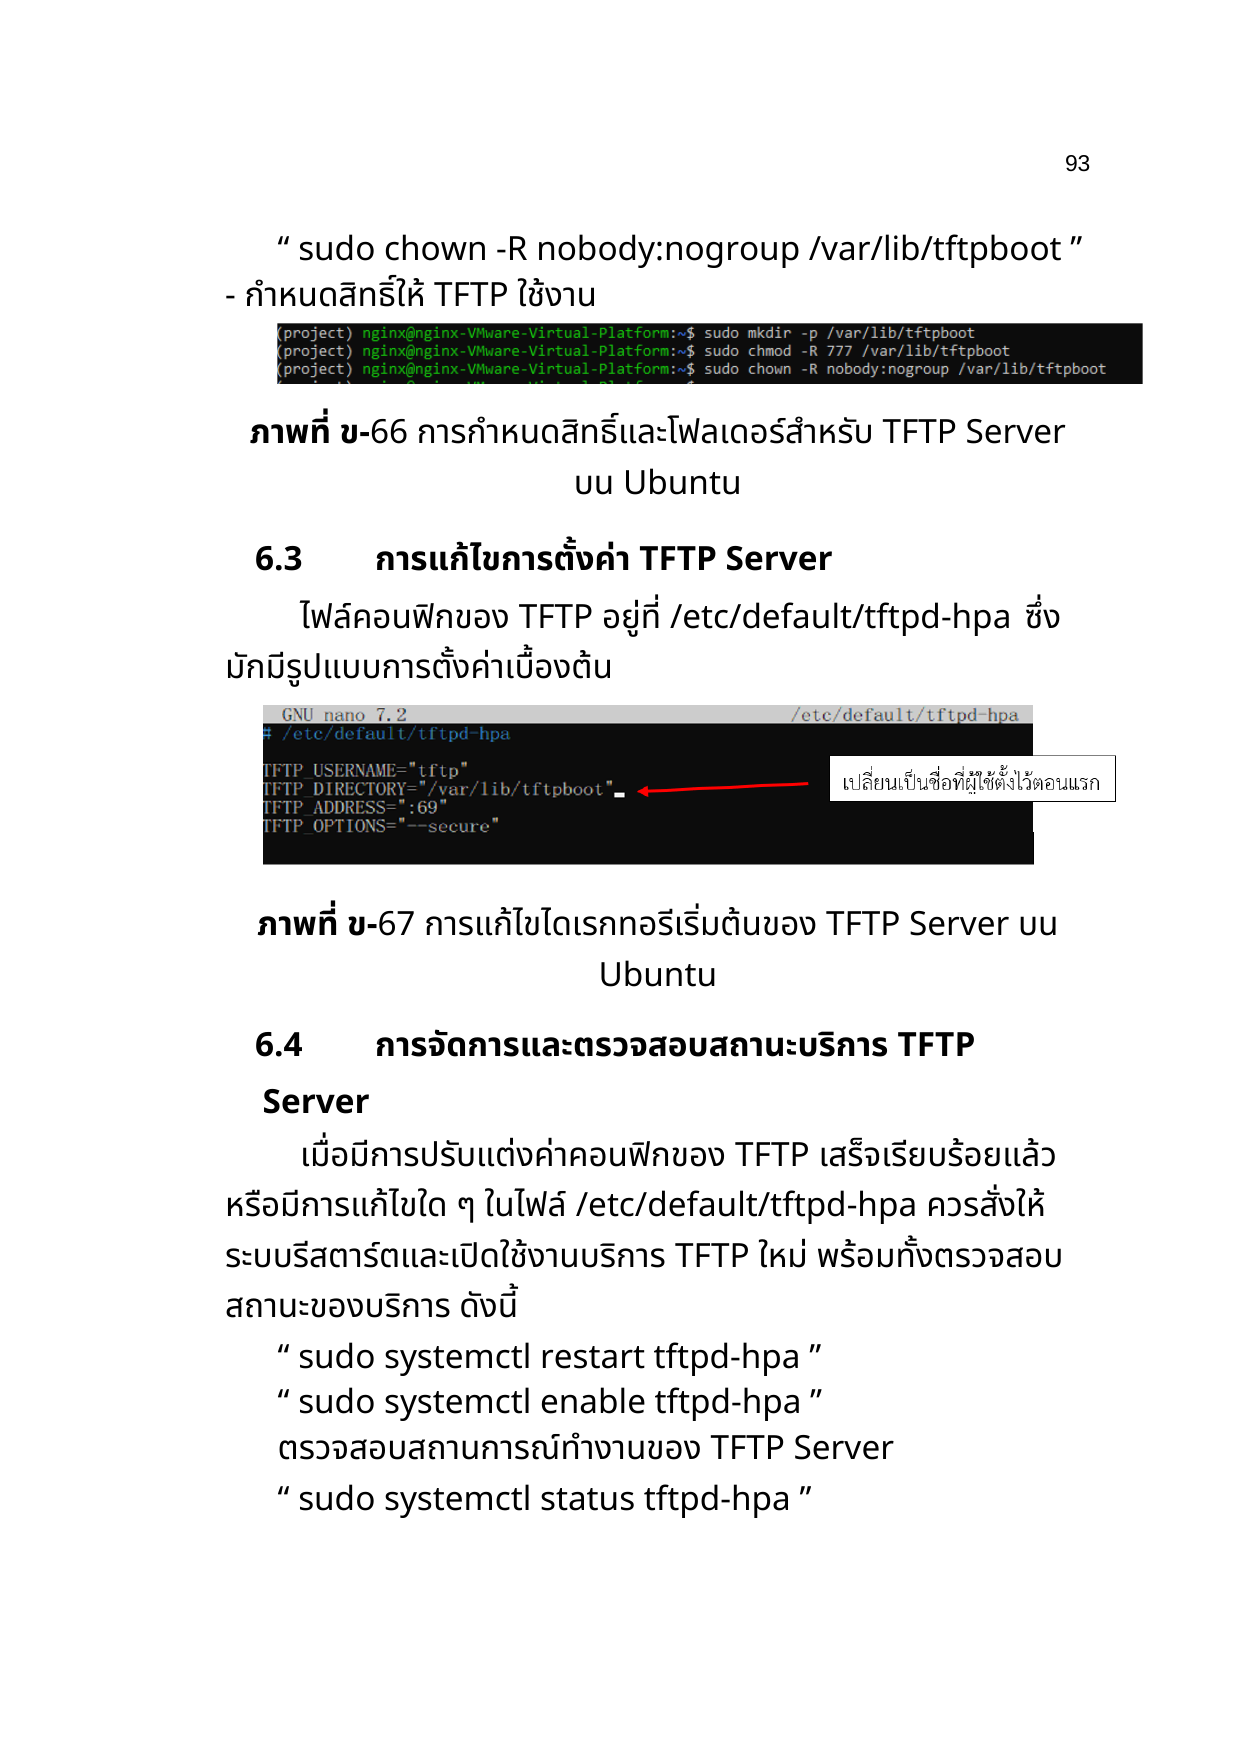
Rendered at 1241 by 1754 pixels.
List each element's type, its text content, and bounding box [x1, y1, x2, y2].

text ตรวจสอบสถานการณ์ทำงานของ TFTP Server [225, 1424, 1090, 1474]
text เมื่อมีการปรับแต่งค่าคอนฟิกของ TFTP เสร็จเรียบร้อยแล้ว หรือมีการแก้ไขใด ๆ ในไฟล์ /etc/default/tftpd-hpa ควรสั่งให้ระบบรีสตาร์ตและเปิดใช้งานบริการ TFTP ใหม่ พร้อมทั้งตรวจสอบสถานะของบริการ ดังนี้ [225, 1131, 1090, 1333]
list การจัดการและตรวจสอบสถานะบริการ TFTP Server [255, 1021, 1090, 1124]
text “ sudo systemctl status tftpd-hpa ” [225, 1474, 1090, 1520]
text ไฟล์คอนฟิกของ TFTP อยู่ที่ /etc/default/tftpd-hpa ซึ่งมักมีรูปแบบการตั้งค่าเบื้องต้น [225, 593, 1090, 694]
list การแก้ไขการตั้งค่า TFTP Server [255, 534, 1090, 585]
text “ sudo chown -R nobody:nogroup /var/lib/tftpboot ” - กำหนดสิทธิ์ให้ TFTP ใช้งาน [225, 225, 1090, 321]
text “ sudo systemctl restart tftpd-hpa ” [225, 1333, 1090, 1378]
text “ sudo systemctl enable tftpd-hpa ” [225, 1378, 1090, 1424]
picture [277, 321, 1143, 384]
picture [255, 693, 1121, 871]
